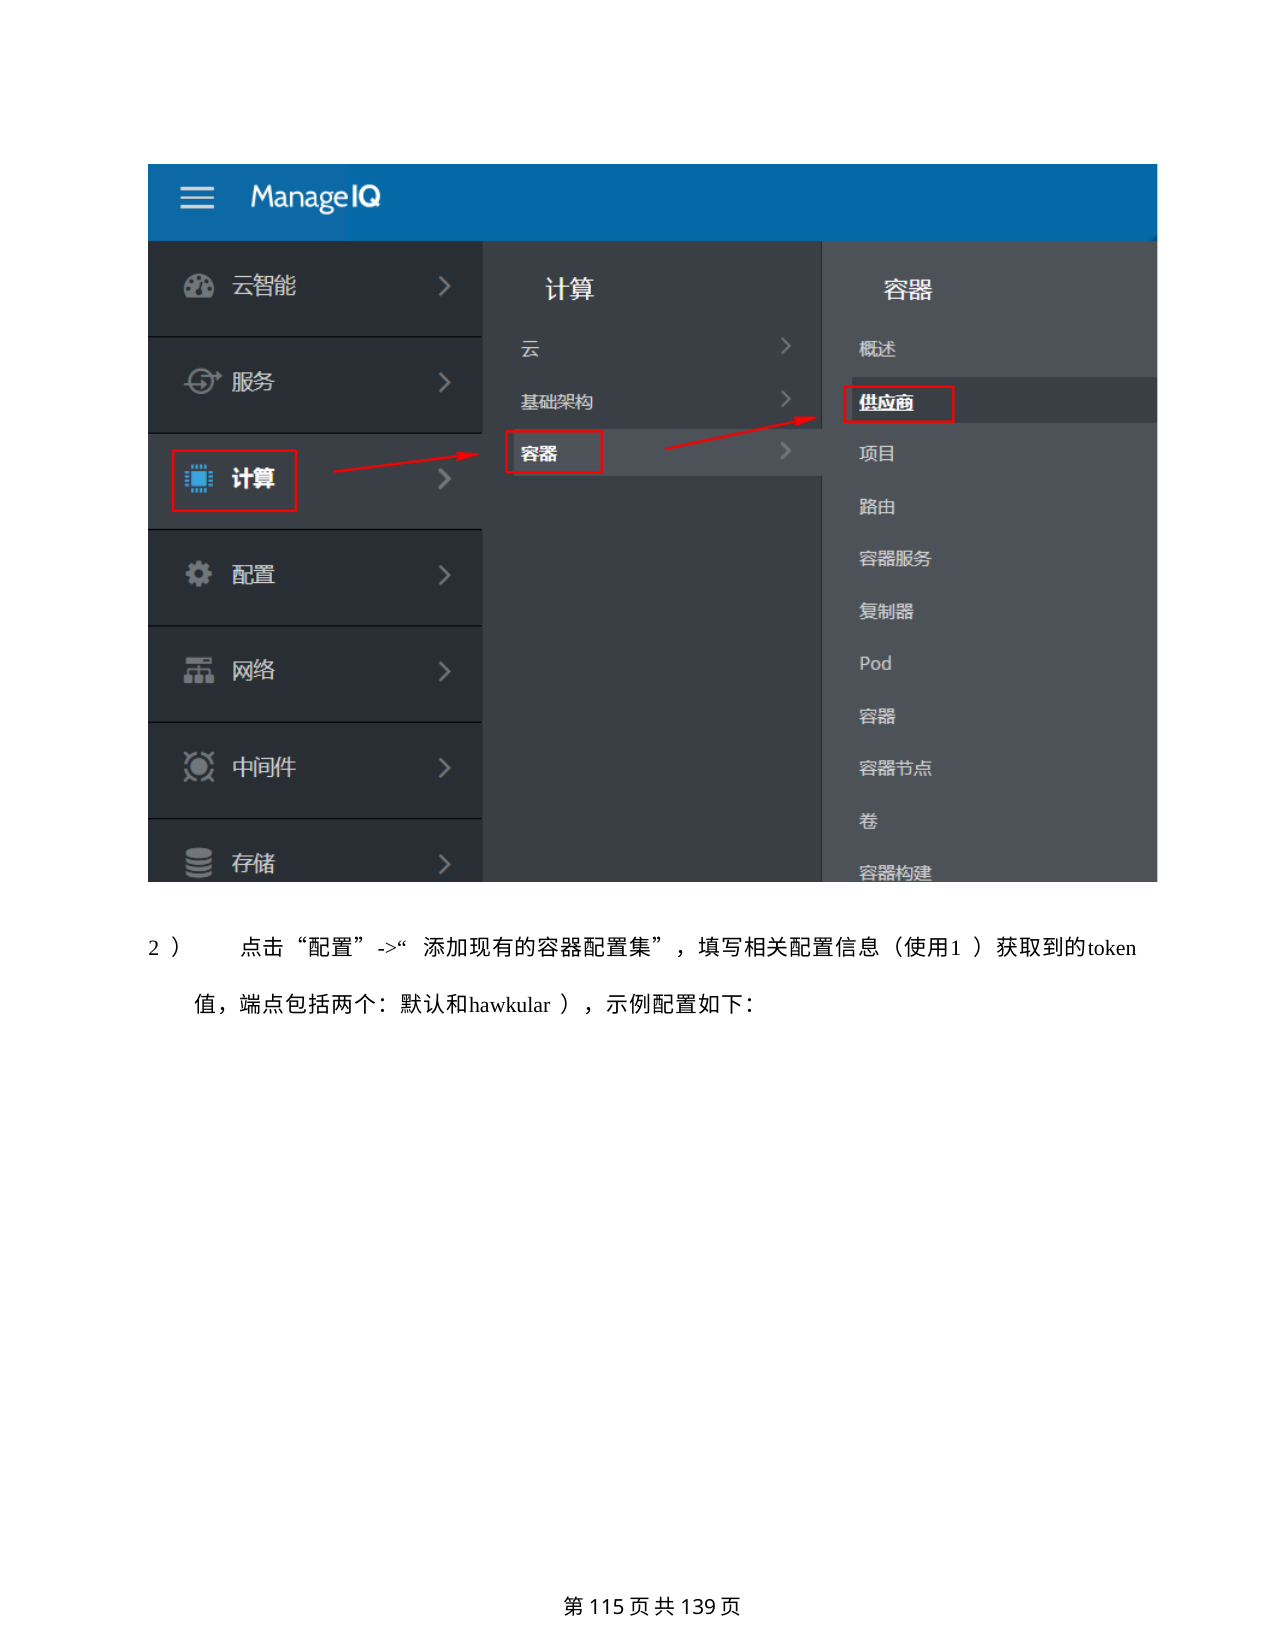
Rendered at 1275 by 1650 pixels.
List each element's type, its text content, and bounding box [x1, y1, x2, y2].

picture [148, 164, 1158, 882]
list 点击“配置”->“添加现有的容器配置集”，填写相关配置信息（使用1）获取到的token值，端点包括两个：默认和hawkular），示例配置如下： [148, 927, 1156, 1021]
